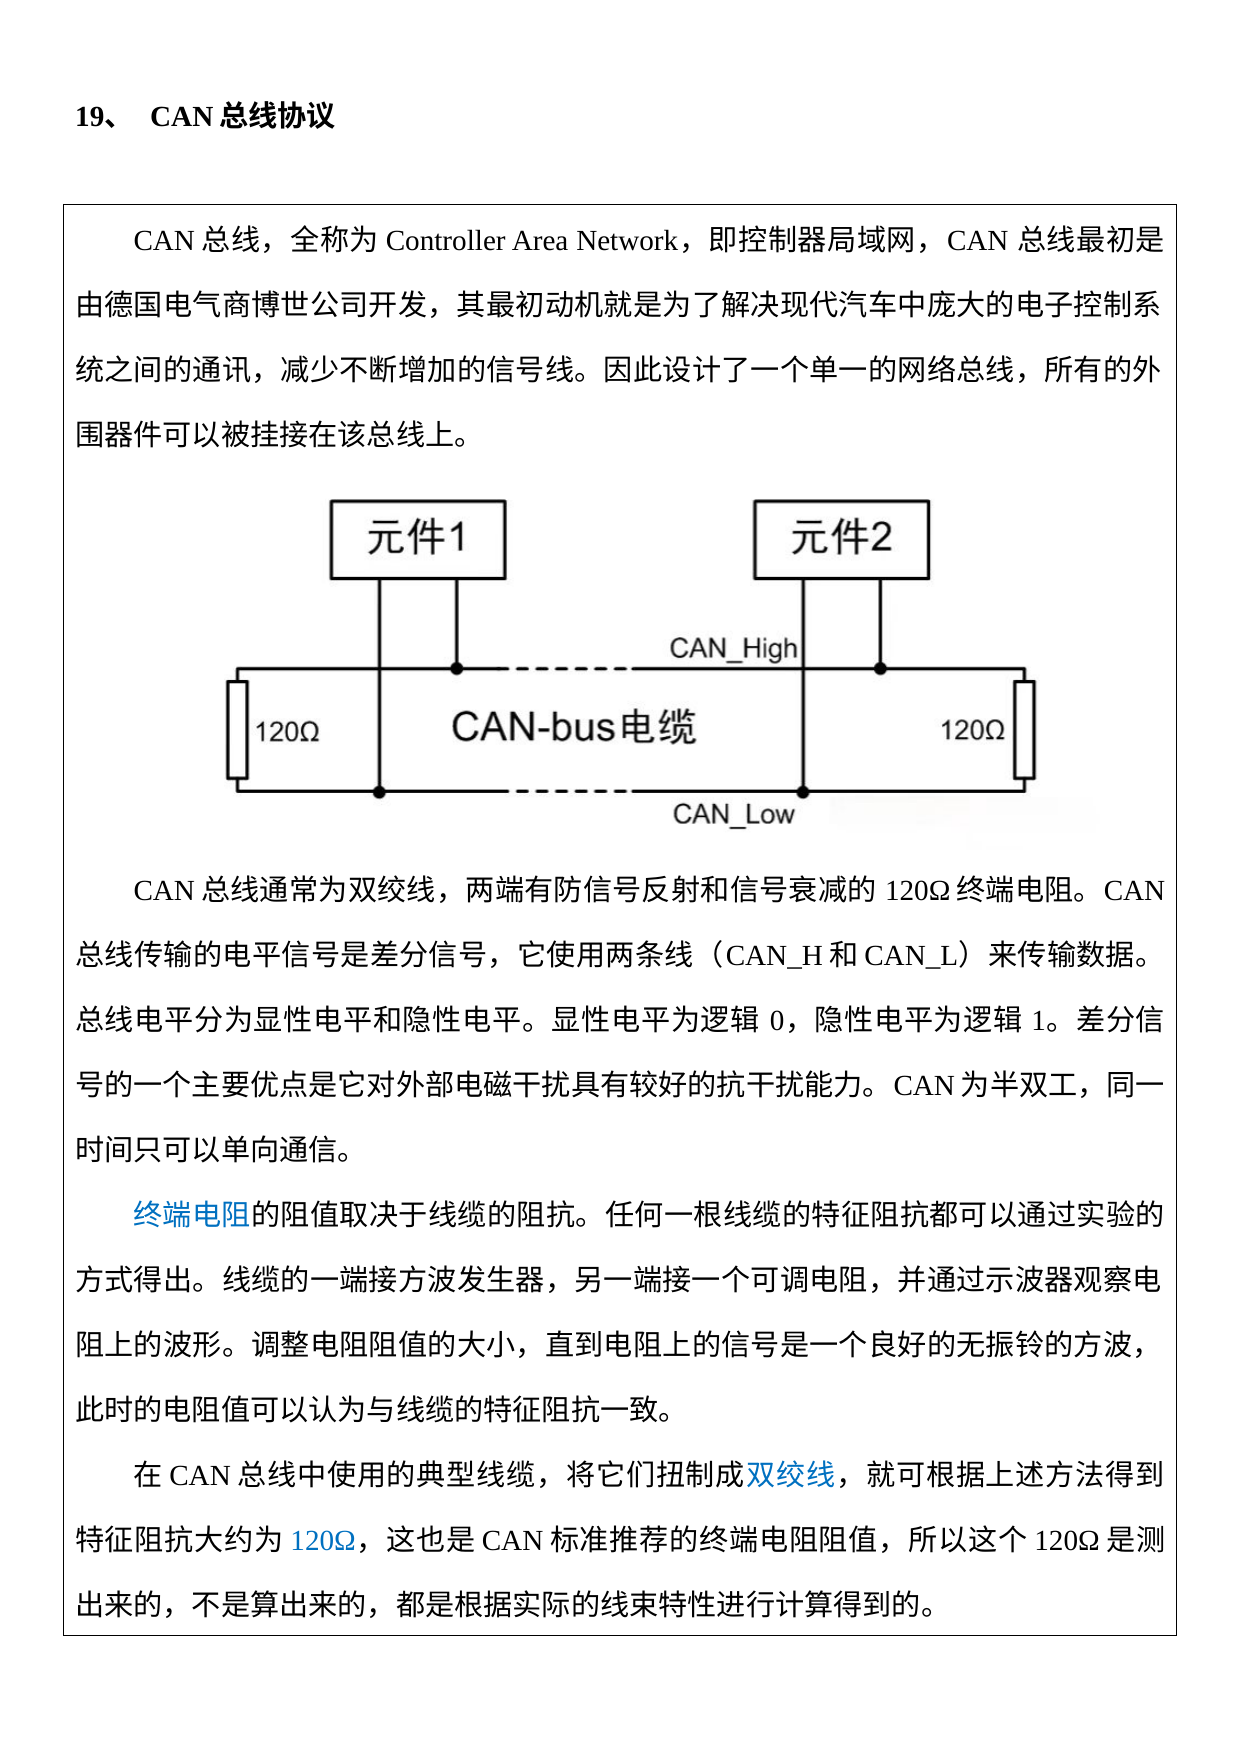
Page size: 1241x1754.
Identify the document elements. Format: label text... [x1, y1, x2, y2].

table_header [64, 205, 1176, 1635]
subtitle CAN总线协议 [75, 81, 1165, 146]
picture [198, 464, 1101, 850]
